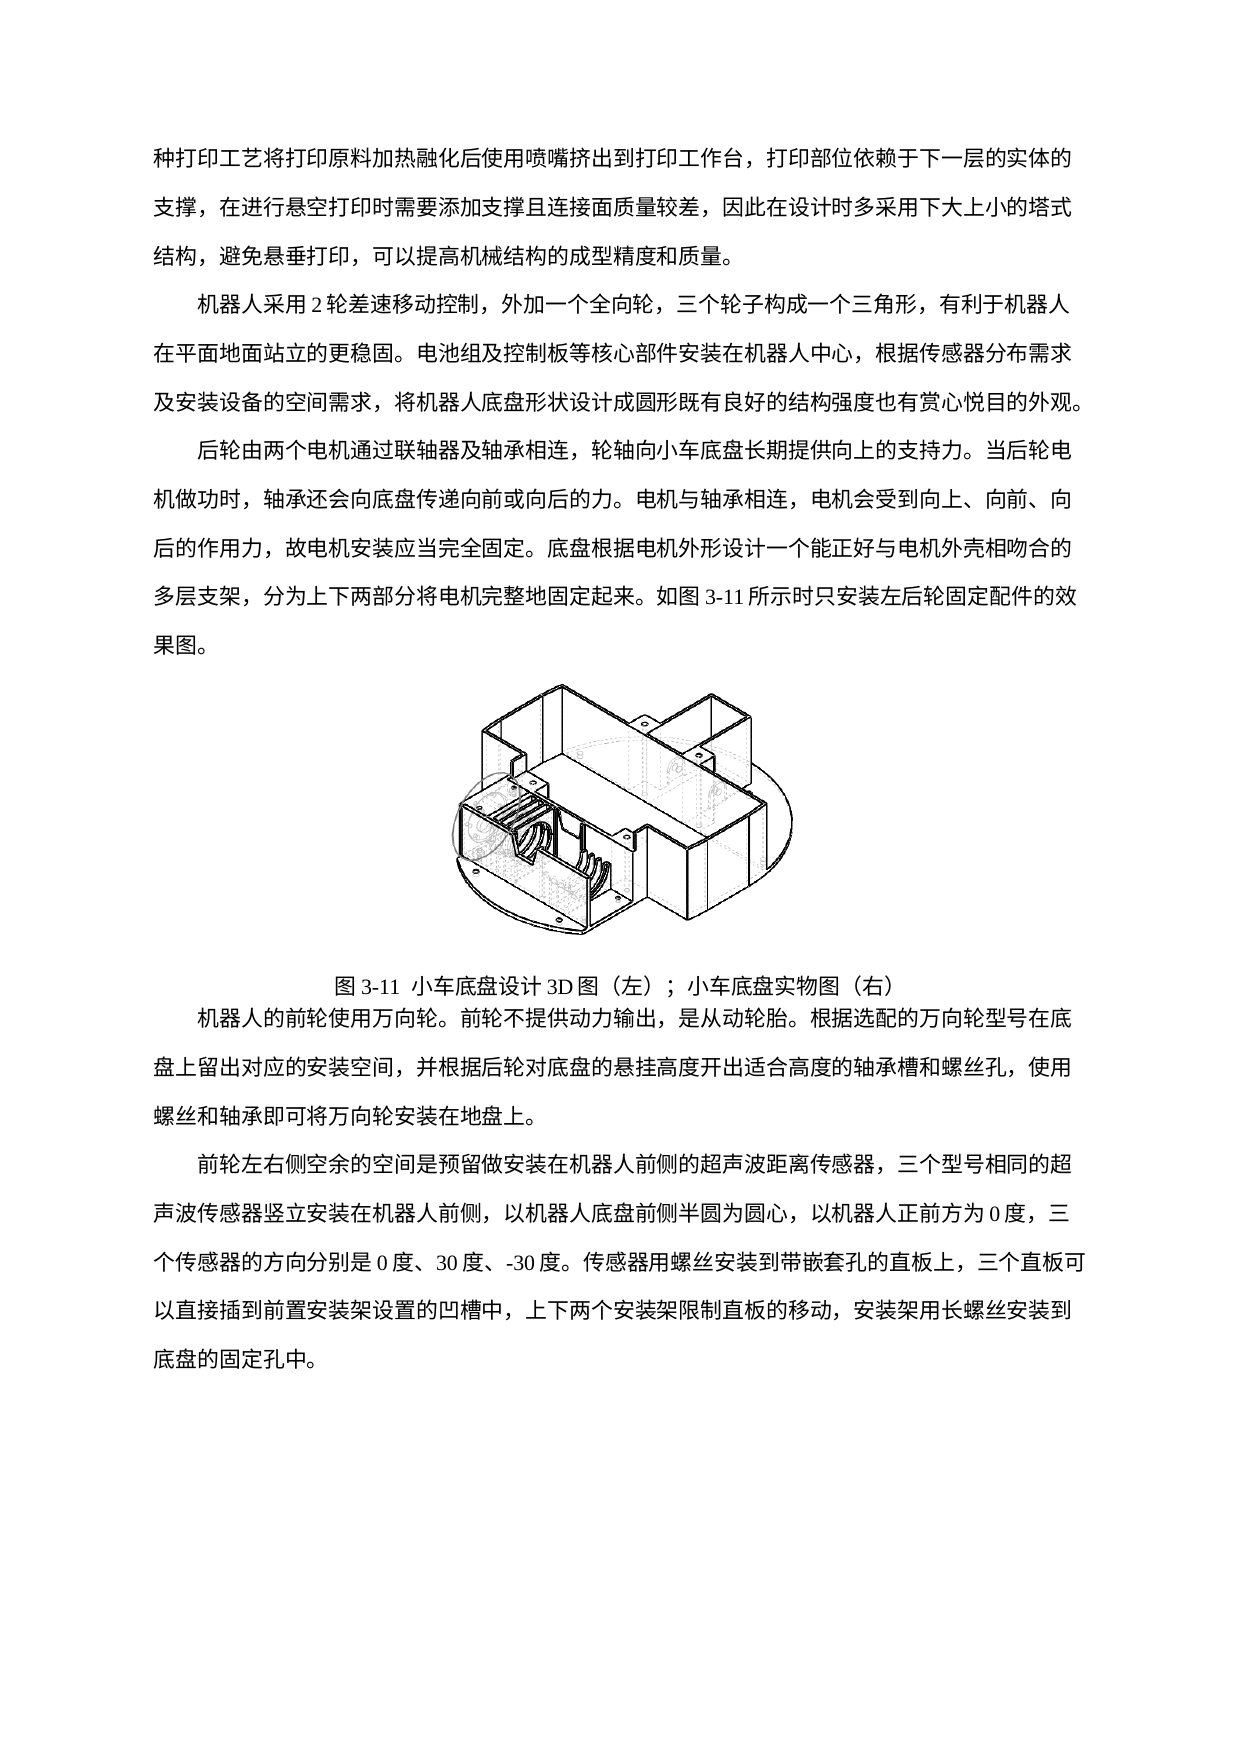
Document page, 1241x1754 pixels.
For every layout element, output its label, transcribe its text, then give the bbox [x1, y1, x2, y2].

text 机器人的前轮使用万向轮。前轮不提供动力输出，是从动轮胎。根据选配的万向轮型号在底盘上留出对应的安装空间，并根据后轮对底盘的悬挂高度开出适合高度的轴承槽和螺丝孔，使用螺丝和轴承即可将万向轮安装在地盘上。 [153, 1001, 1087, 1131]
text 图3-11 小车底盘设计3D图（左）；小车底盘实物图（右） [153, 968, 1087, 1001]
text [153, 141, 1087, 271]
picture [440, 676, 800, 942]
text 后轮由两个电机通过联轴器及轴承相连，轮轴向小车底盘长期提供向上的支持力。当后轮电机做功时，轴承还会向底盘传递向前或向后的力。电机与轴承相连，电机会受到向上、向前、向后的作用力，故电机安装应当完全固定。底盘根据电机外形设计一个能正好与电机外壳相吻合的多层支架，分为上下两部分将电机完整地固定起来。如图3-11所示时只安装左后轮固定配件的效果图。 [153, 433, 1087, 660]
text 前轮左右侧空余的空间是预留做安装在机器人前侧的超声波距离传感器，三个型号相同的超声波传感器竖立安装在机器人前侧，以机器人底盘前侧半圆为圆心，以机器人正前方为0度，三个传感器的方向分别是0度、30度、-30度。传感器用螺丝安装到带嵌套孔的直板上，三个直板可以直接插到前置安装架设置的凹槽中，上下两个安装架限制直板的移动，安装架用长螺丝安装到底盘的固定孔中。 [153, 1147, 1087, 1374]
text 机器人采用2轮差速移动控制，外加一个全向轮，三个轮子构成一个三角形，有利于机器人在平面地面站立的更稳固。电池组及控制板等核心部件安装在机器人中心，根据传感器分布需求及安装设备的空间需求，将机器人底盘形状设计成圆形既有良好的结构强度也有赏心悦目的外观。 [153, 287, 1087, 417]
